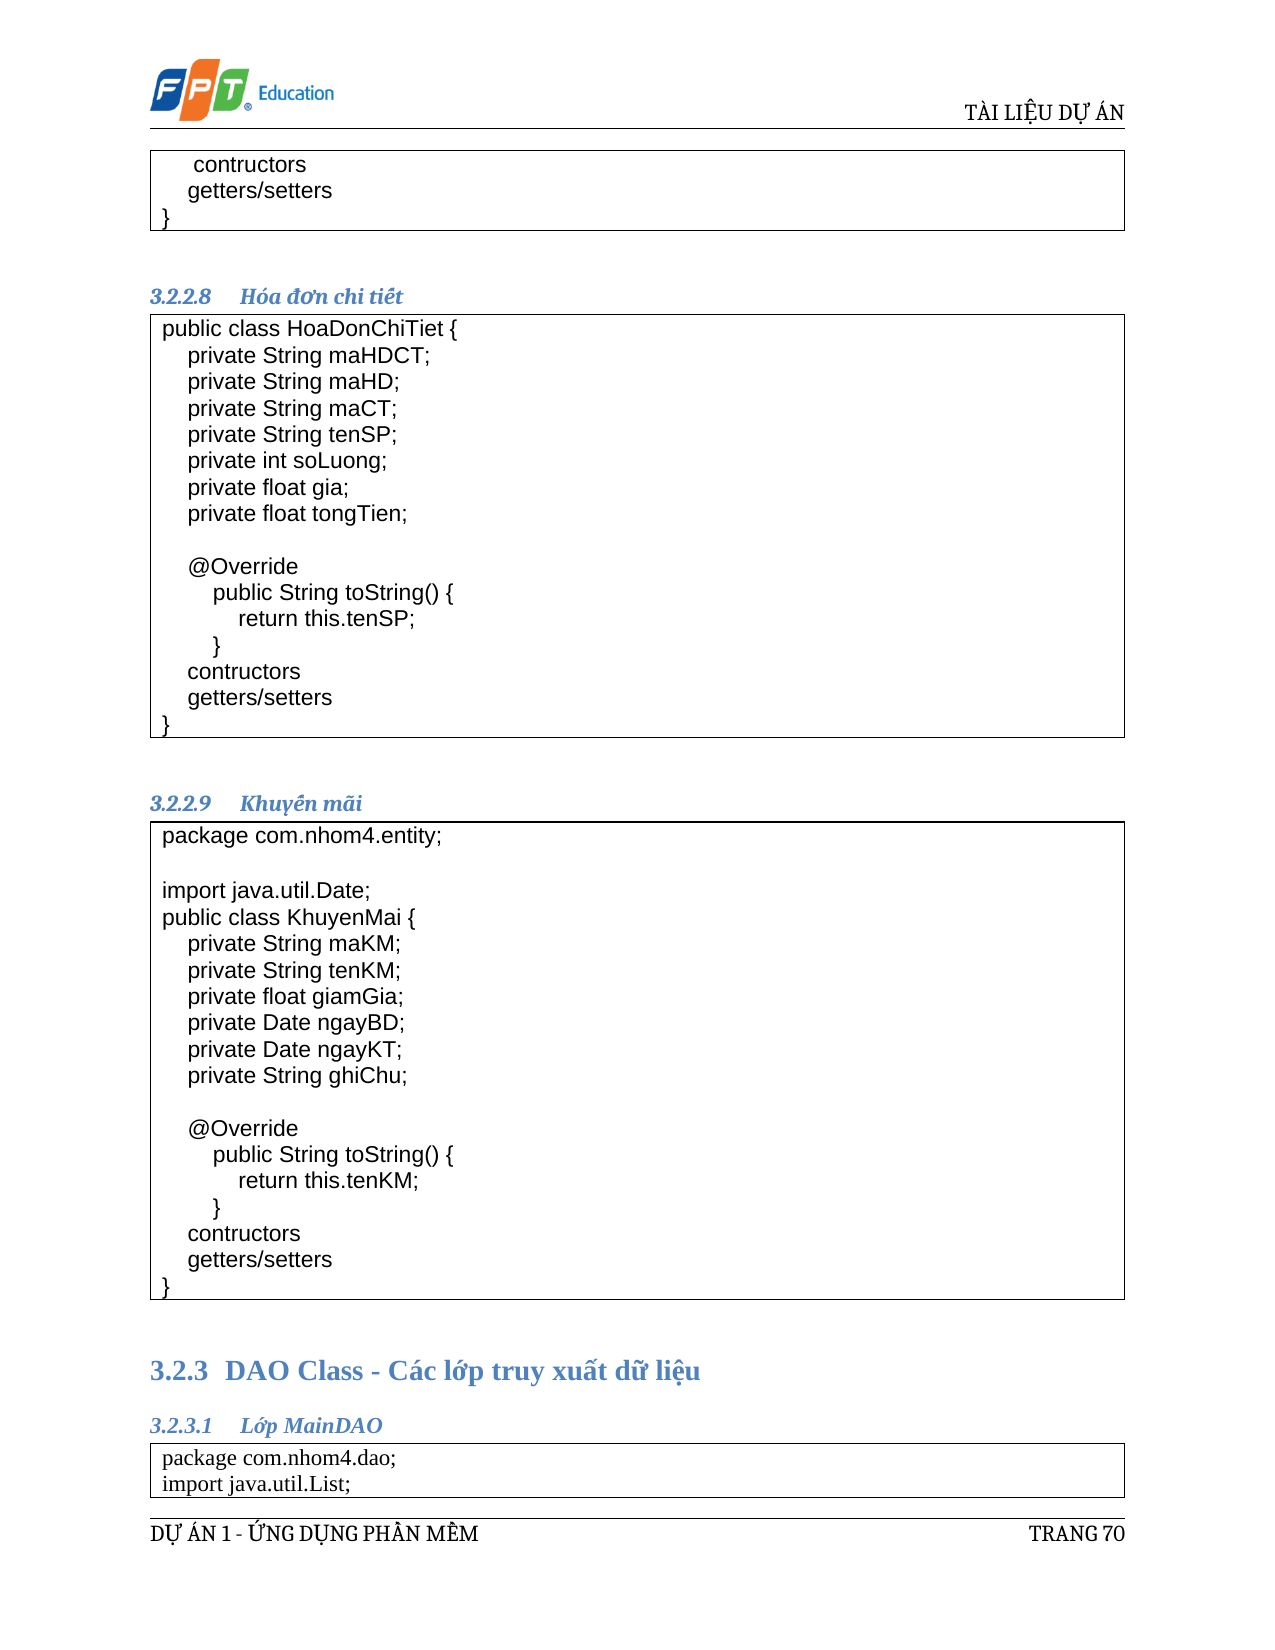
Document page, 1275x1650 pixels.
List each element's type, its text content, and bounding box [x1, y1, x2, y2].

subtitle Khuyến mãi [150, 791, 1125, 817]
picture [150, 59, 336, 121]
table_header package com.nhom4.entity; import java.util.Date; public class KhuyenMai { private String maKM; private String tenKM; private float giamGia; private Date ngayBD; private Date ngayKT; private String ghiChu; @Override public String toString() { return this.tenKM; } contructors getters/setters } [151, 823, 1124, 1299]
subtitle DAO Class - Các lớp truy xuất dữ liệu [150, 1353, 1125, 1387]
subtitle Lớp MainDAO [150, 1413, 1125, 1439]
table_header public class HoaDonChiTiet { private String maHDCT; private String maHD; private String maCT; private String tenSP; private int soLuong; private float gia; private float tongTien; @Override public String toString() { return this.tenSP; } contructors getters/setters } [151, 315, 1124, 737]
subtitle Hóa đơn chi tiết [150, 284, 1125, 311]
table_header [151, 151, 1124, 230]
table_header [151, 1444, 1124, 1497]
